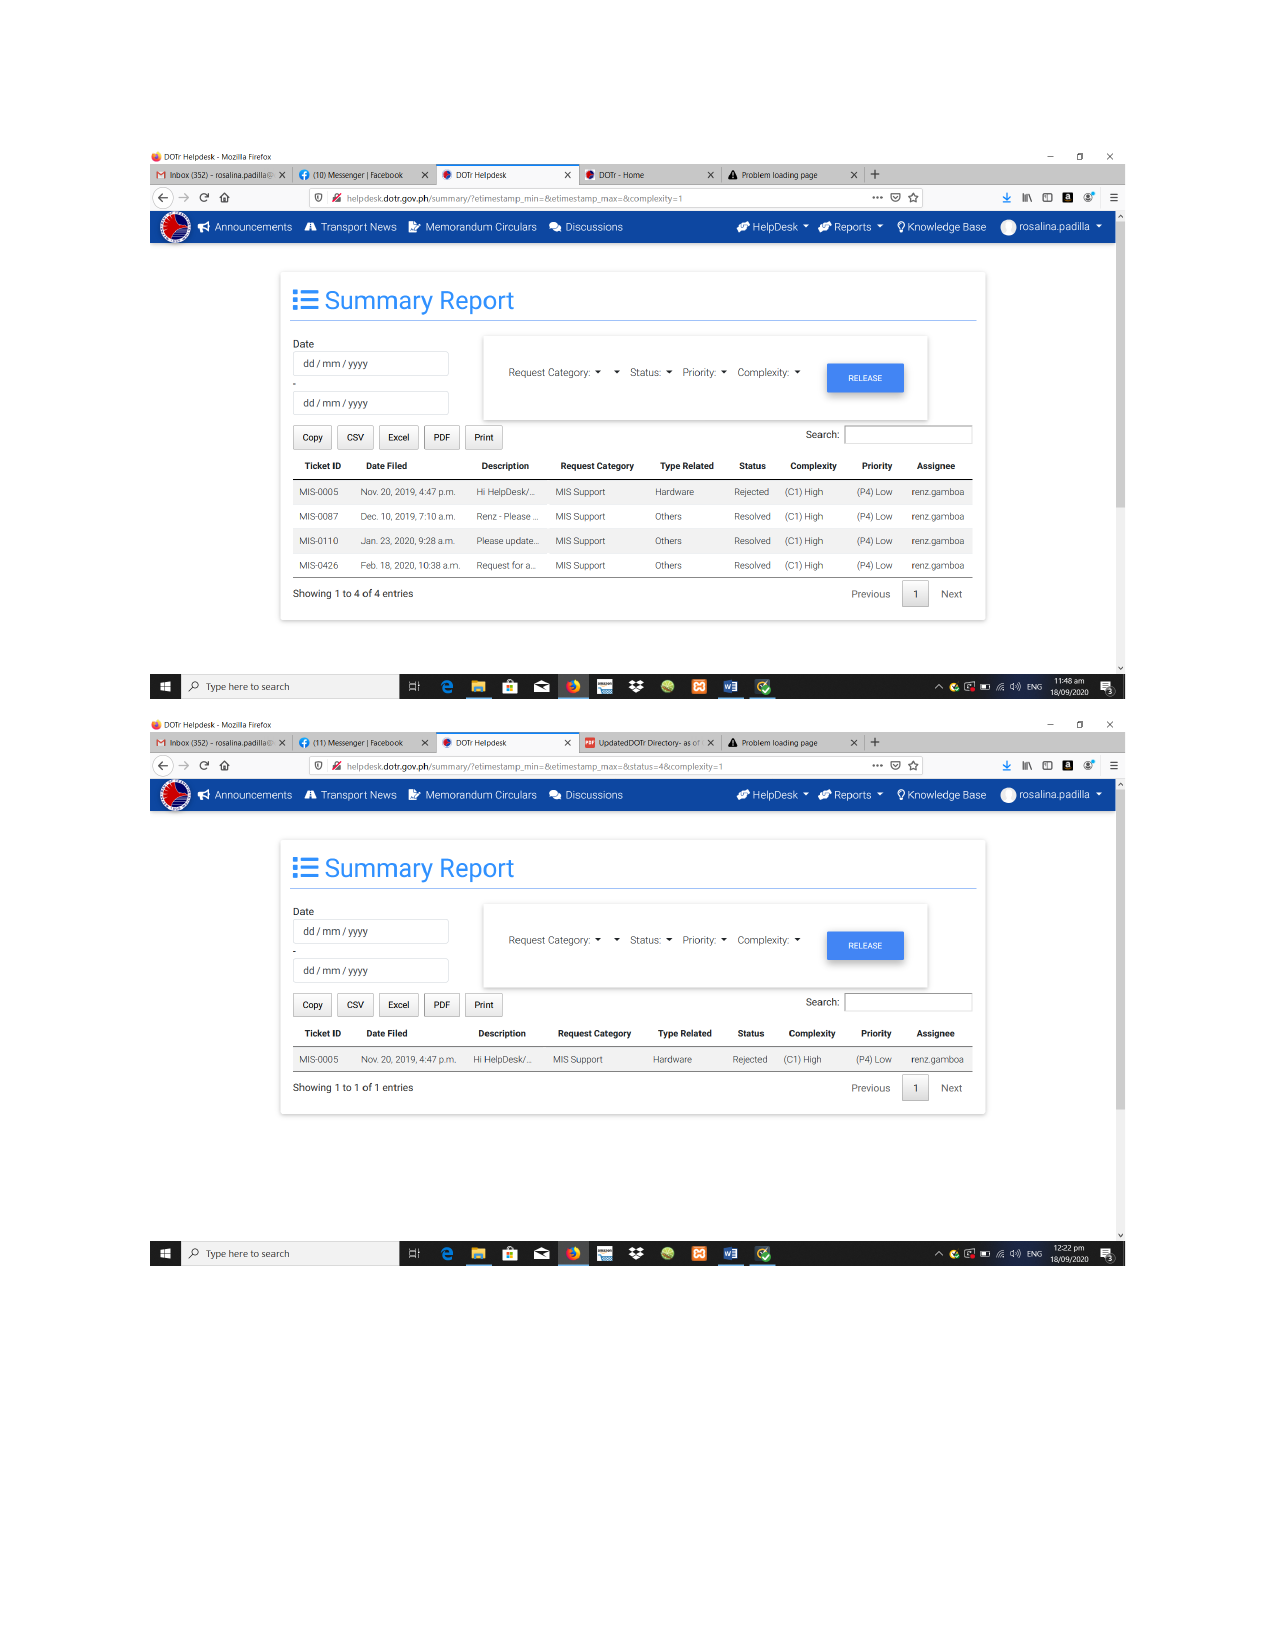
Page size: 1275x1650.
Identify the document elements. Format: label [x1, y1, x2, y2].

picture [150, 717, 1125, 1266]
picture [150, 150, 1125, 699]
